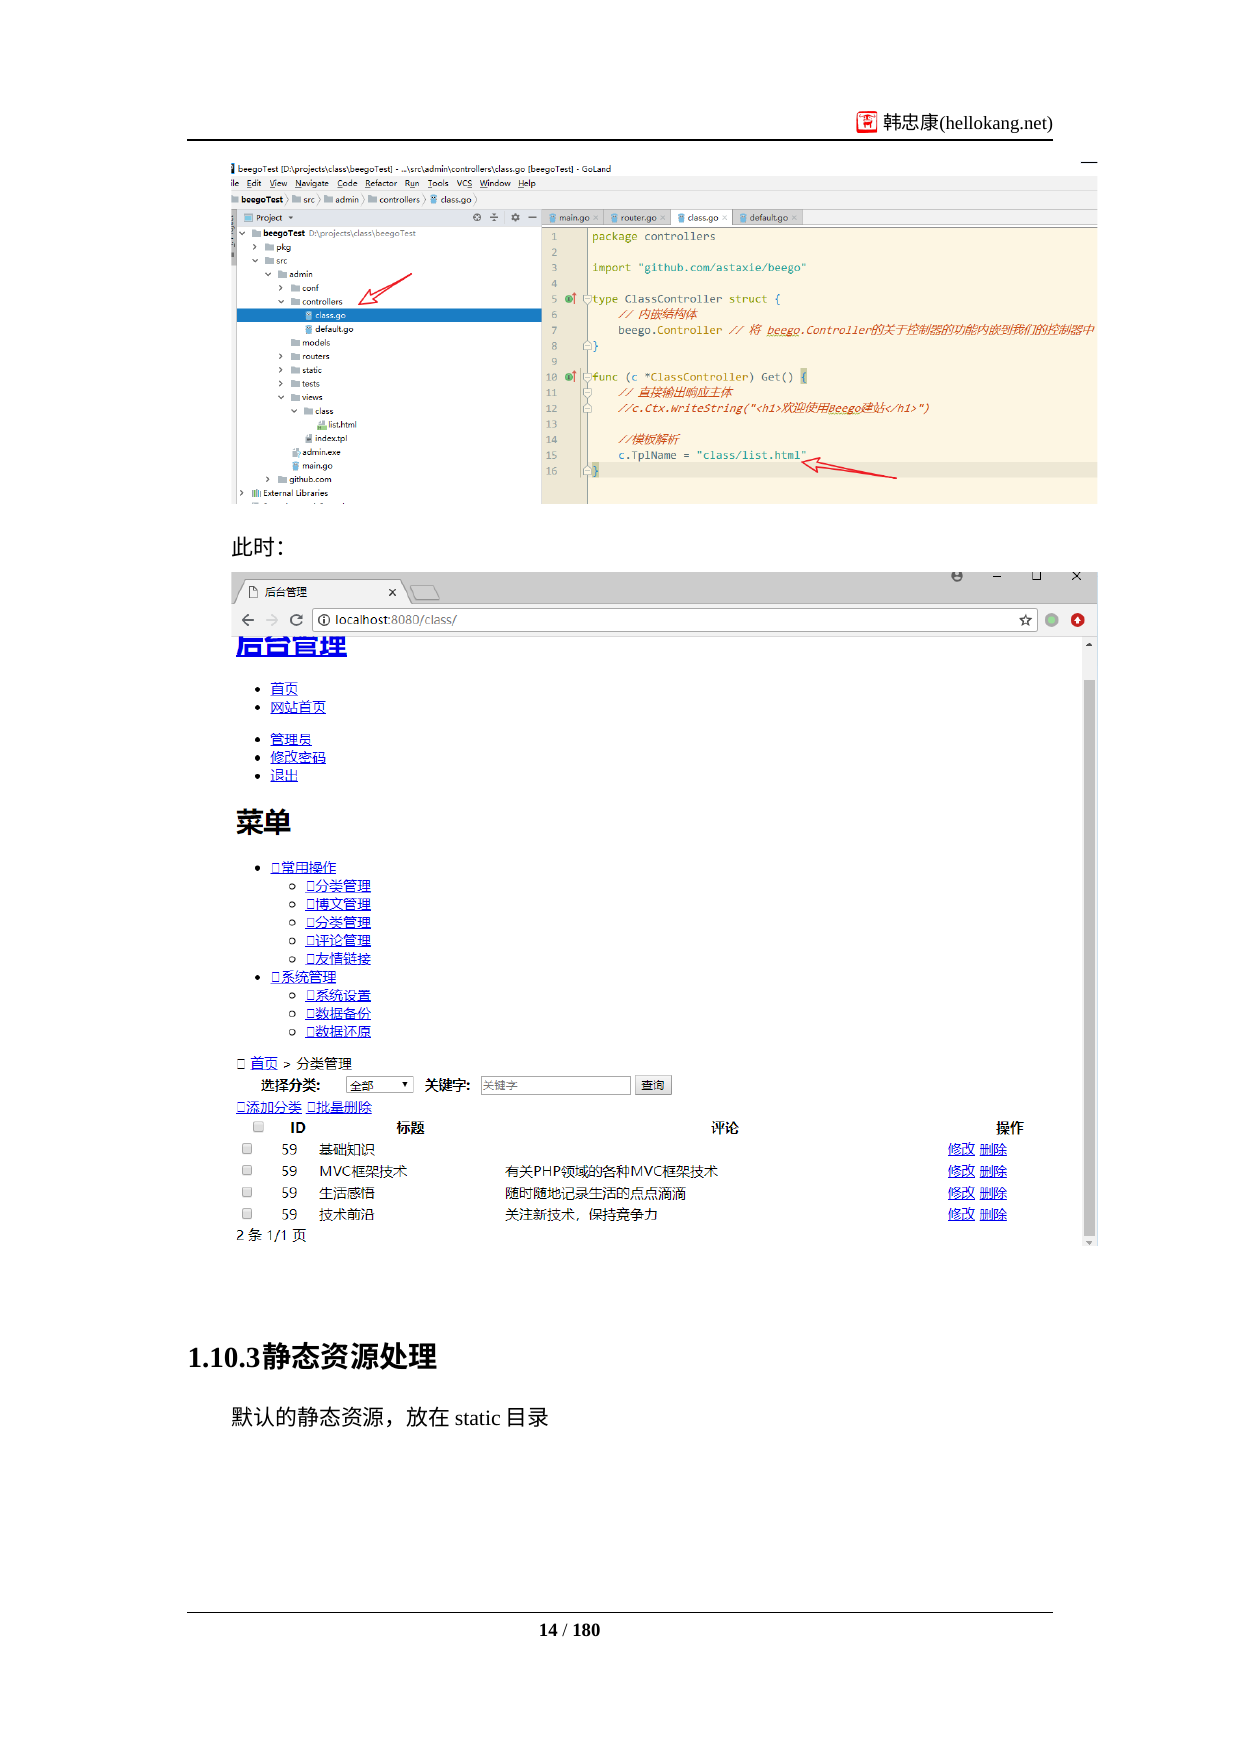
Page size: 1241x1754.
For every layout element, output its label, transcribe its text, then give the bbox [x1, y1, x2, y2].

text 默认的静态资源，放在static目录 [187, 1400, 1053, 1432]
picture [231, 572, 1098, 1246]
picture [231, 161, 1098, 504]
subtitle 静态资源处理 [187, 1322, 1053, 1387]
text 此时： [187, 529, 1053, 562]
picture [856, 111, 878, 133]
